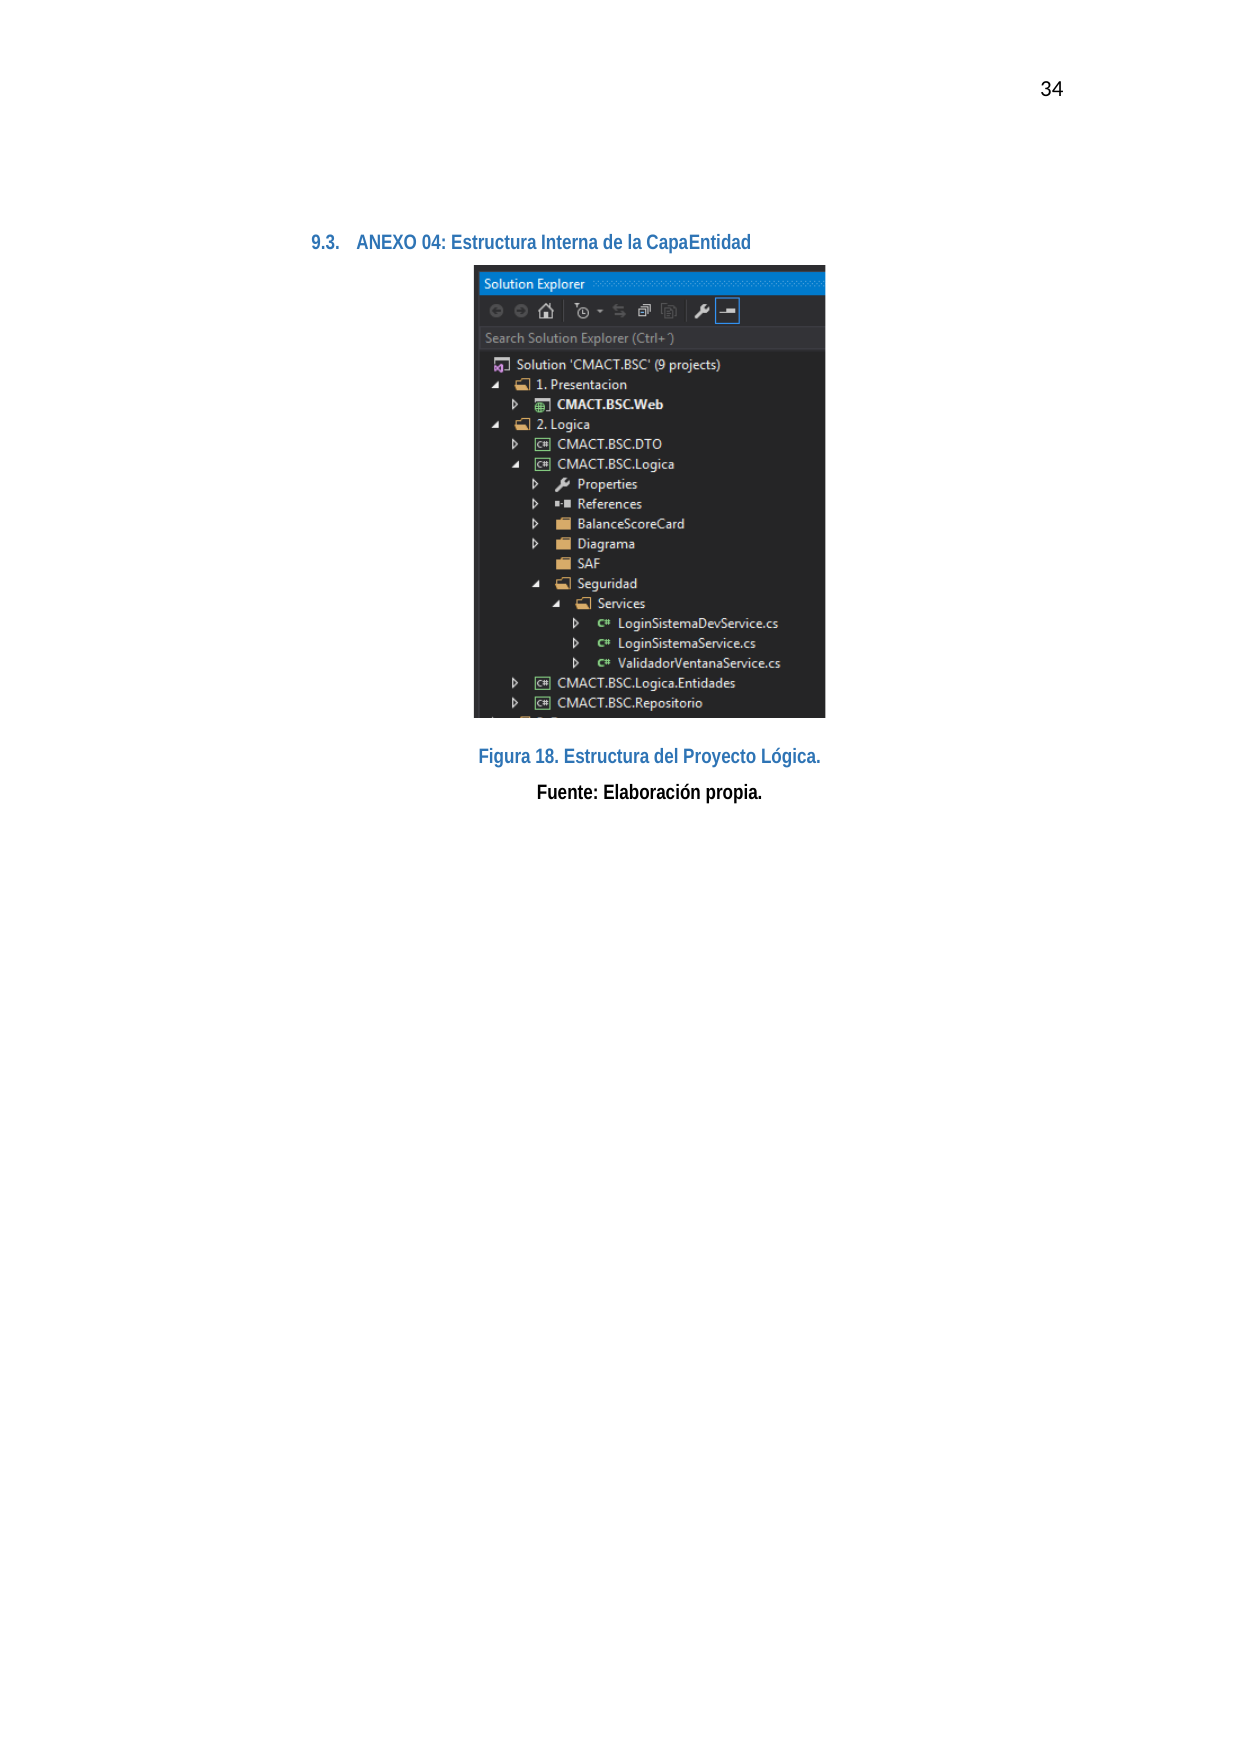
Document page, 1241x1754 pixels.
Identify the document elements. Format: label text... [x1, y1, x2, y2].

text Figura 18. Estructura del Proyecto Lógica. [236, 744, 1063, 768]
text Fuente: Elaboración propia. [236, 780, 1063, 804]
picture [473, 265, 826, 718]
text ANEXO 04: Estructura Interna de la CapaEntidad [311, 230, 1063, 254]
